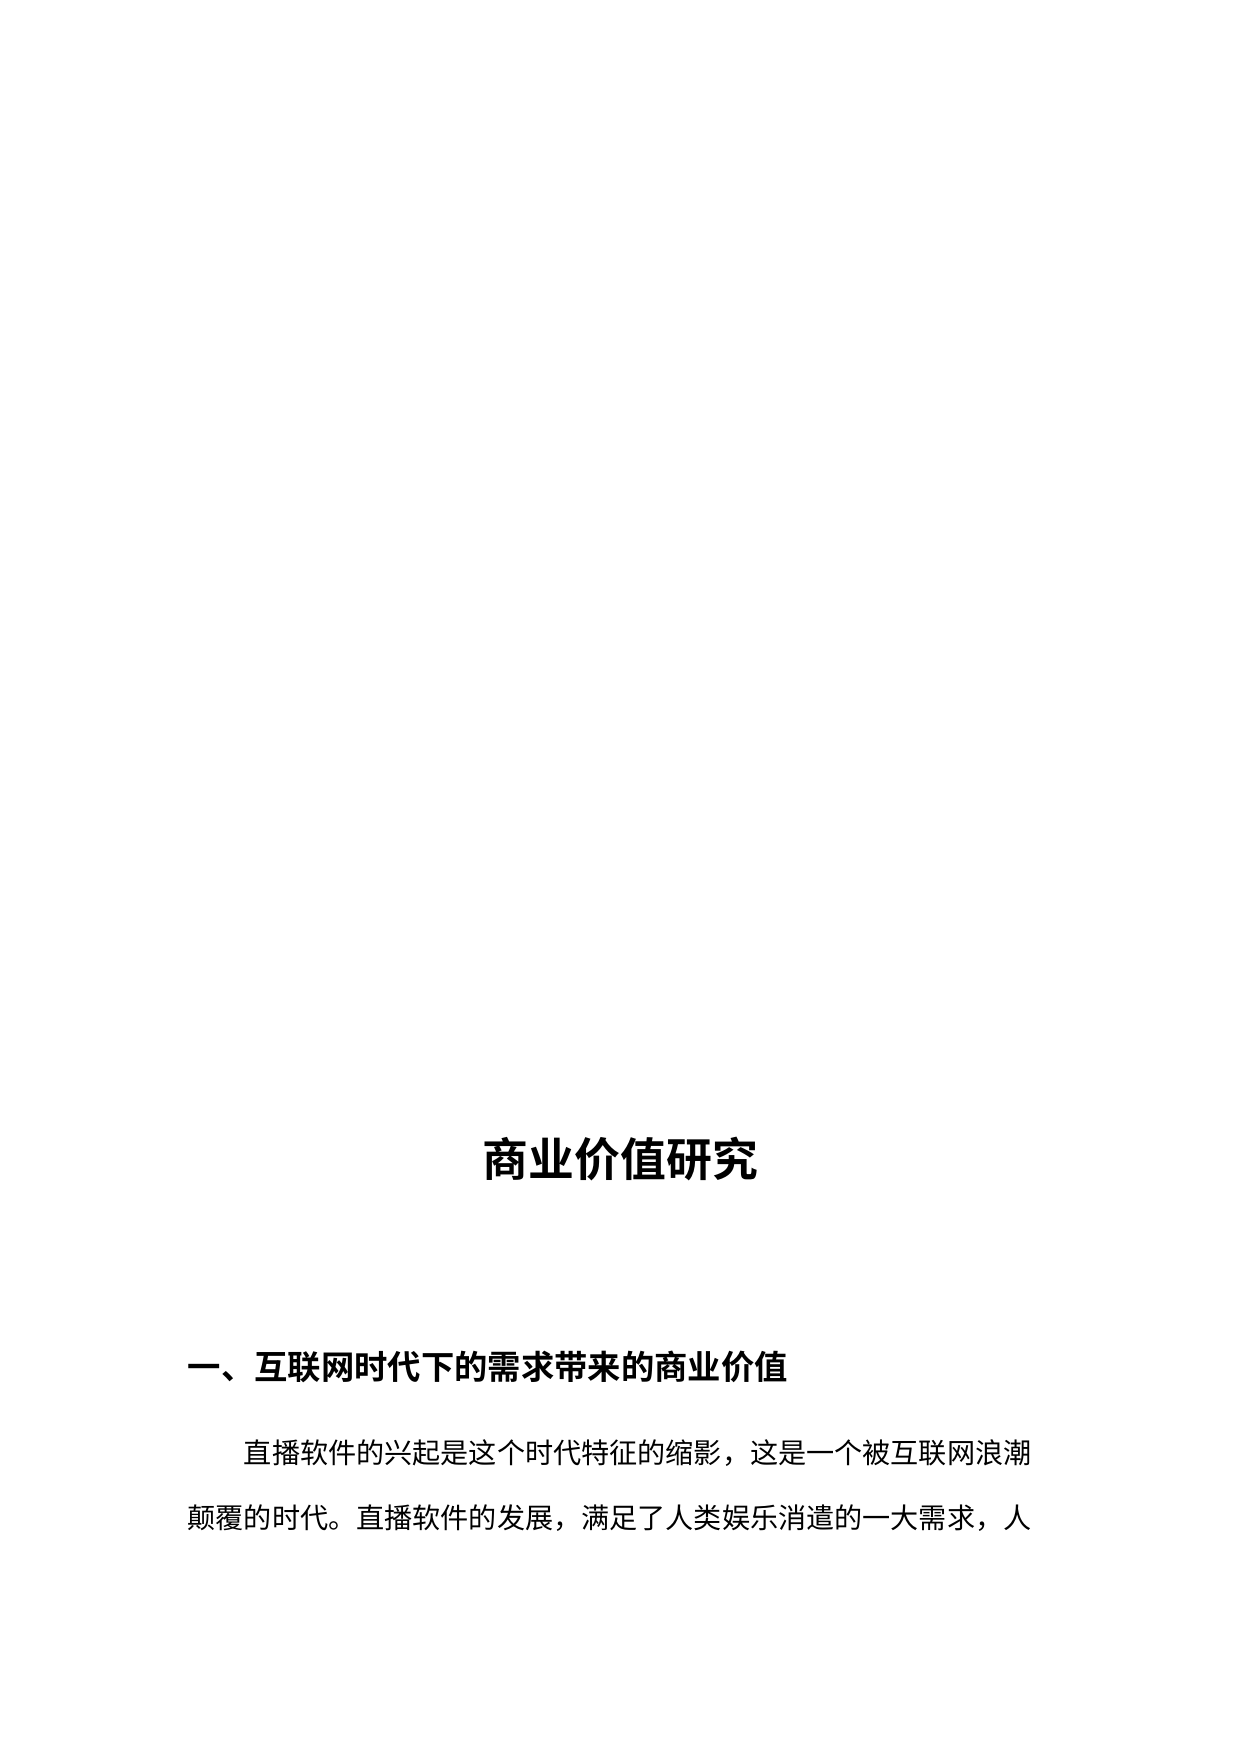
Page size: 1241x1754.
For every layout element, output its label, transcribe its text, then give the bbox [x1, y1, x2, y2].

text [187, 1418, 1053, 1548]
subtitle 商业价值研究 [187, 1107, 1053, 1205]
subtitle 一、互联网时代下的需求带来的商业价值 [187, 1333, 1053, 1398]
